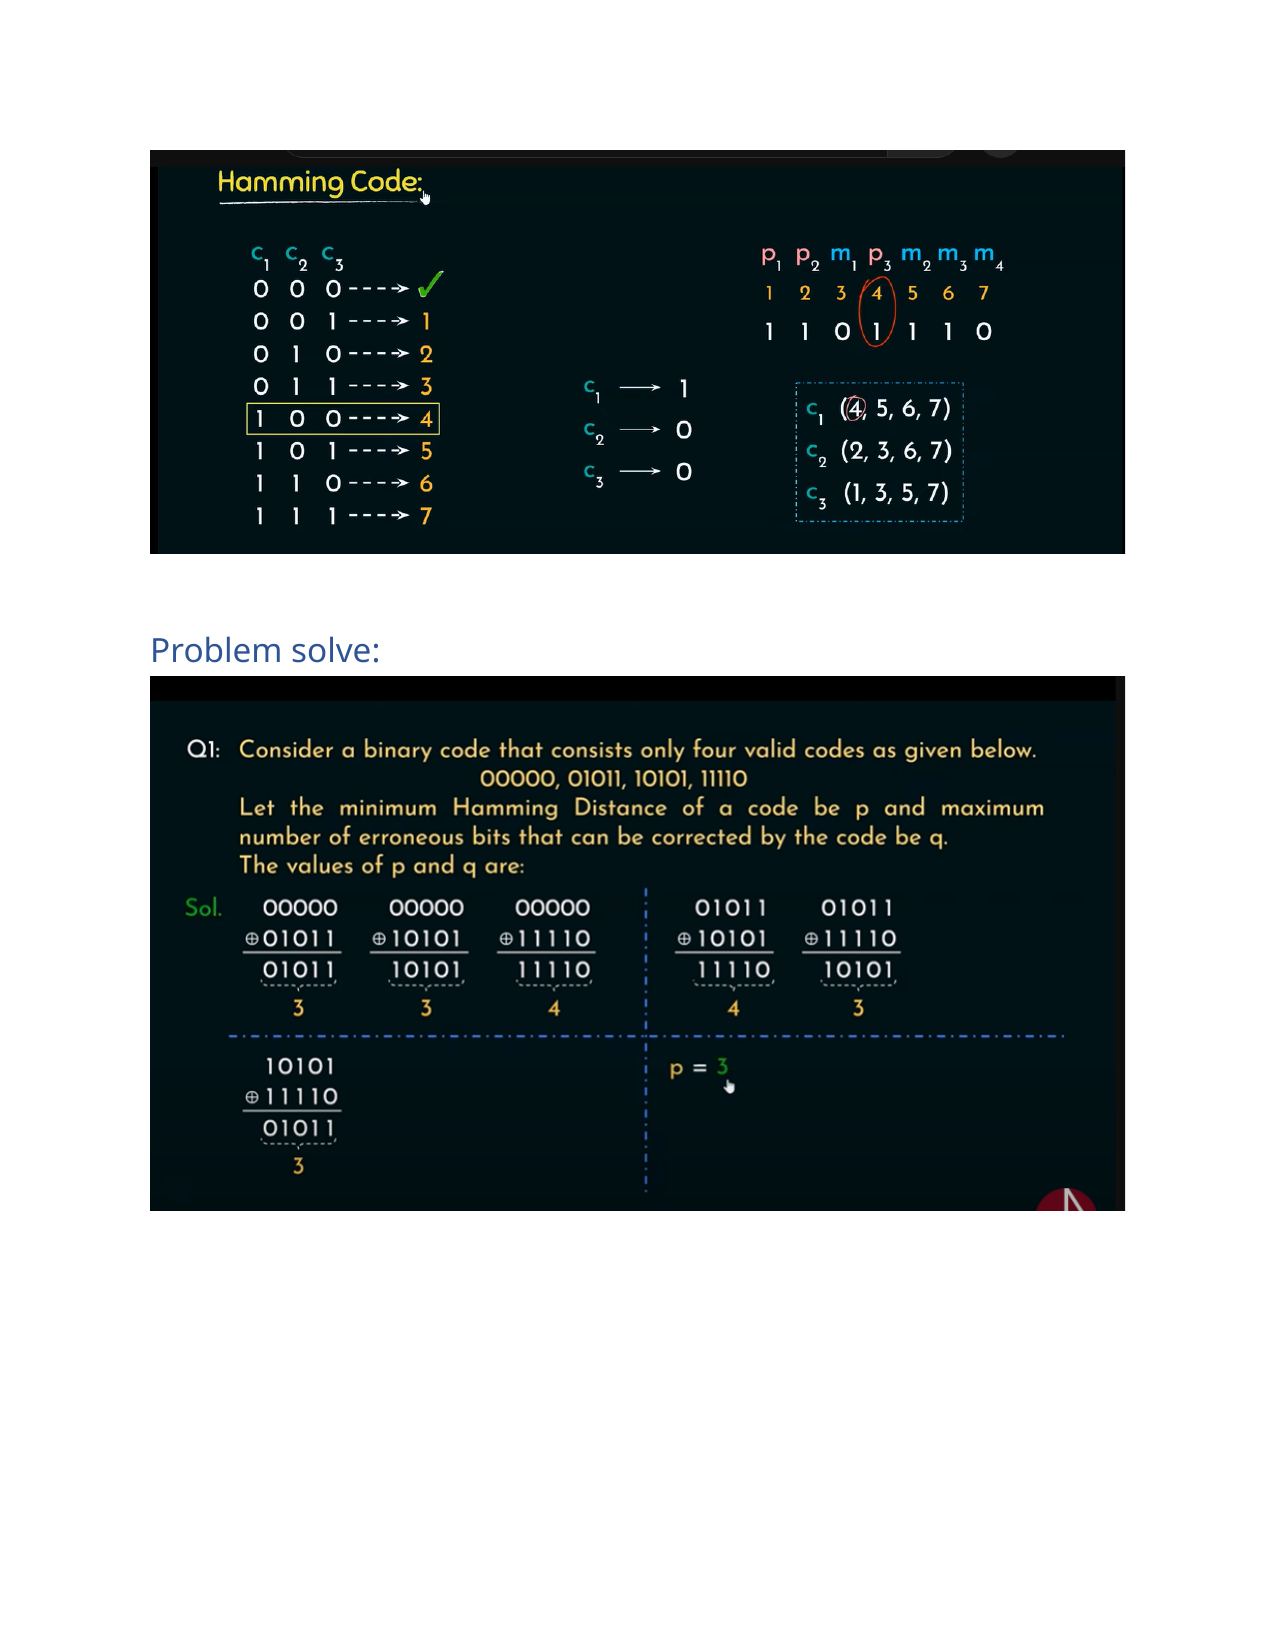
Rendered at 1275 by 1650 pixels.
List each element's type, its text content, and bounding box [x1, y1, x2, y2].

subtitle Problem solve: [150, 627, 1125, 673]
picture [150, 676, 1125, 1211]
picture [150, 150, 1125, 554]
